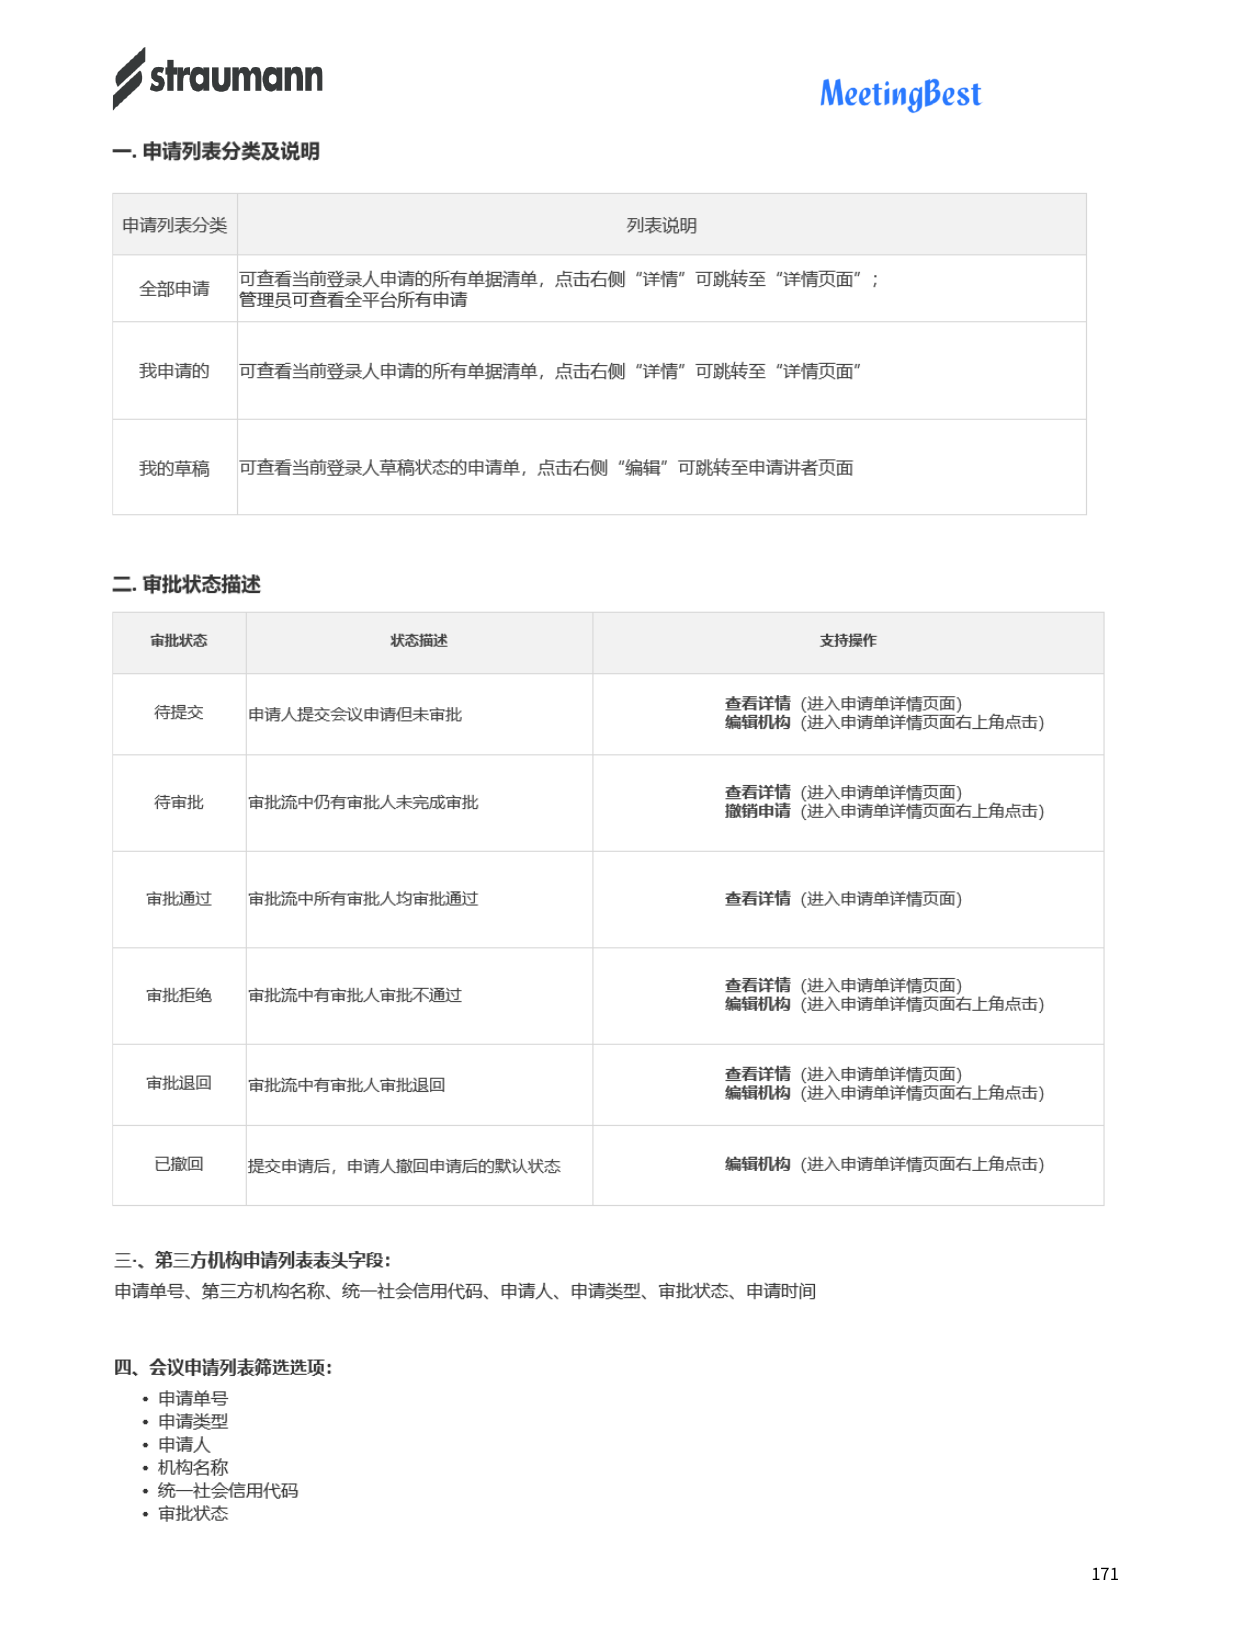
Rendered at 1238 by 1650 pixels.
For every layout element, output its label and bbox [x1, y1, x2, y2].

picture [112, 45, 323, 114]
picture [112, 137, 1120, 1538]
picture [812, 70, 989, 114]
